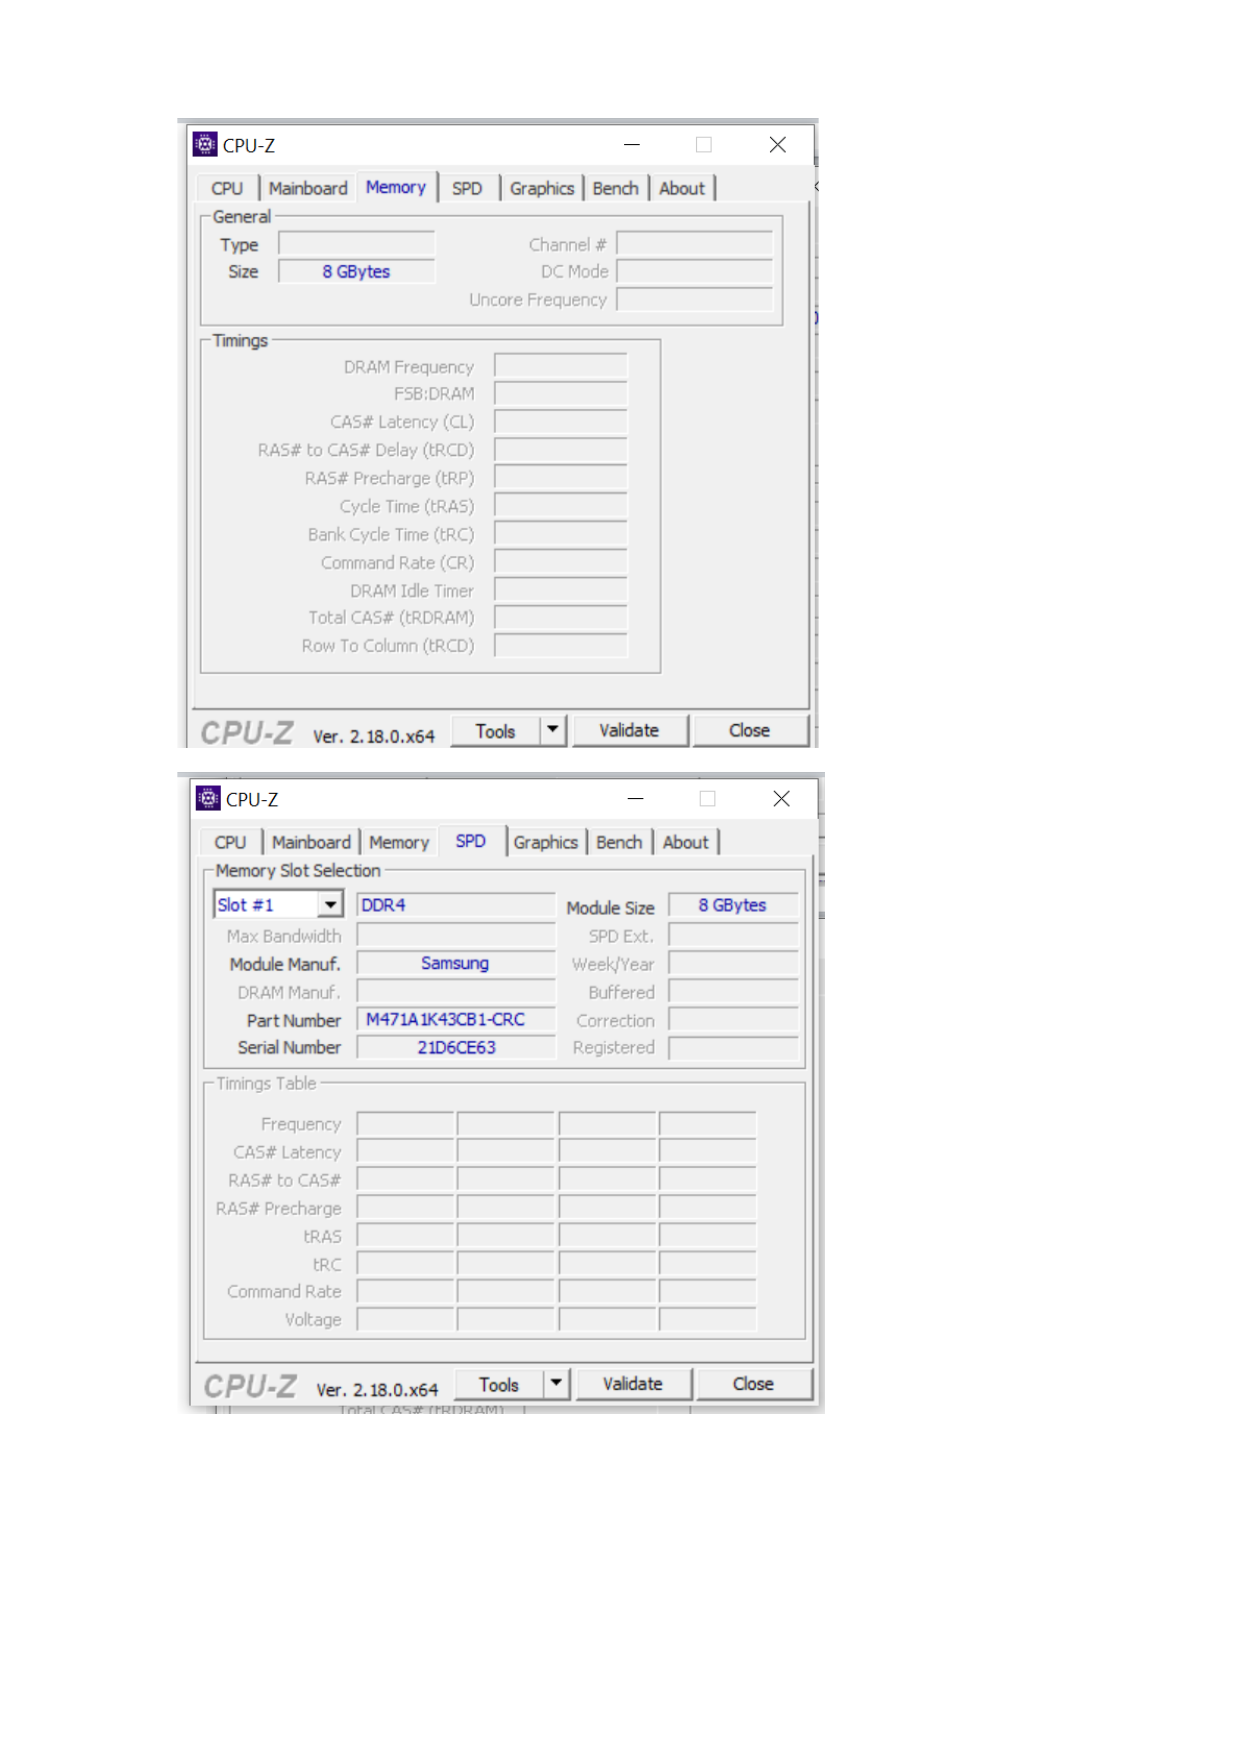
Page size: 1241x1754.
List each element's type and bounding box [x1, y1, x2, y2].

picture [177, 772, 825, 1414]
picture [177, 118, 819, 748]
